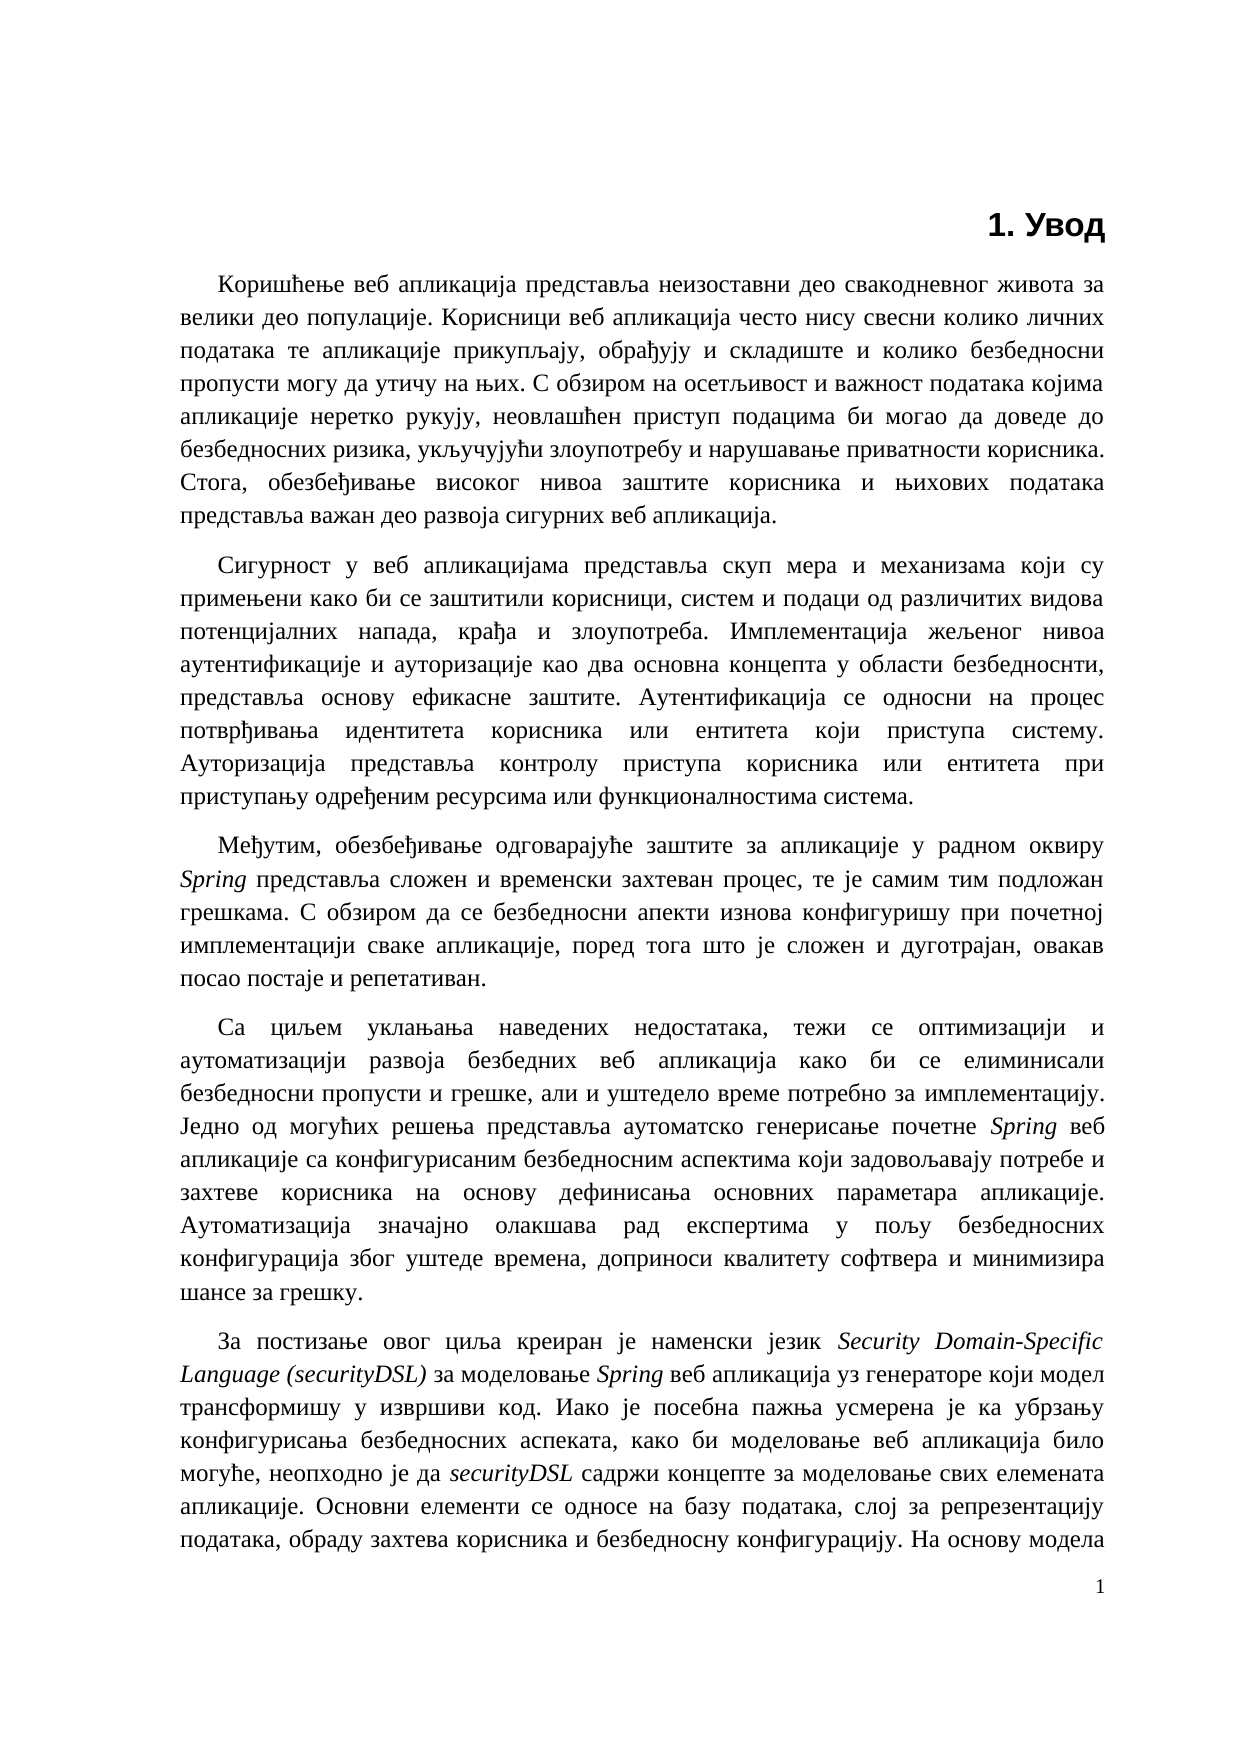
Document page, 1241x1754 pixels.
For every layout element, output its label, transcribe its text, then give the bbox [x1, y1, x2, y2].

text Сигурност у веб апликацијама представља скуп мера и механизама који су примењени како би се заштитили корисници, систем и подаци од различитих видова потенцијалних напада, крађа и злоупотреба. Имплементација жељеног нивоа аутентификације и ауторизације као два основна концепта у области безбедноснти, представља основу ефикасне заштите. Аутентификација се односни на процес потврђивања идентитета корисника или ентитета који приступа систему. Ауторизација представља контролу приступа корисника или ентитета при приступању одређеним ресурсима или функционалностима система. [180, 550, 1105, 810]
text Са циљем уклањања наведених недостатака, тежи се оптимизацији и аутоматизацији развоја безбедних веб апликација како би се елиминисали безбедносни пропусти и грешке, али и уштедело време потребно за имплементацију. Једно од могућих решења представља аутоматско генерисање почетне Spring веб апликације са конфигурисаним безбедносним аспектима који задовољавају потребе и захтеве корисника на основу дефинисања основних параметара апликације. Аутоматизација значајно олакшава рад експертима у пољу безбедносних конфигурација због уштеде времена, доприноси квалитету софтвера и минимизира шансе за грешку. [180, 1012, 1105, 1305]
subtitle Увод [180, 206, 1105, 244]
text Међутим, обезбеђивање одговарајуће заштите за апликације у радном оквиру Spring представља сложен и временски захтеван процес, те је самим тим подложан грешкама. С обзиром да се безбедносни апекти изнова конфигуришу при почетној имплементацији сваке апликације, поред тога што је сложен и дуготрајан, овакав посао постаје и репетативан. [180, 831, 1105, 991]
text Коришћење веб апликација представља неизоставни део свакодневног живота за велики део популације. Корисници веб апликација често нису свесни колико личних података те апликације прикупљају, обрађују и складиште и колико безбедносни пропусти могу да утичу на њих. С обзиром на осетљивост и важност података којима апликације неретко рукују, неовлашћен приступ подацима би могао да доведе до безбедносних ризика, укључујући злоупотребу и нарушавање приватности корисника. Стога, обезбеђивање високог нивоа заштите корисника и њихових података представља важан део развоја сигурних веб апликација. [180, 269, 1105, 529]
